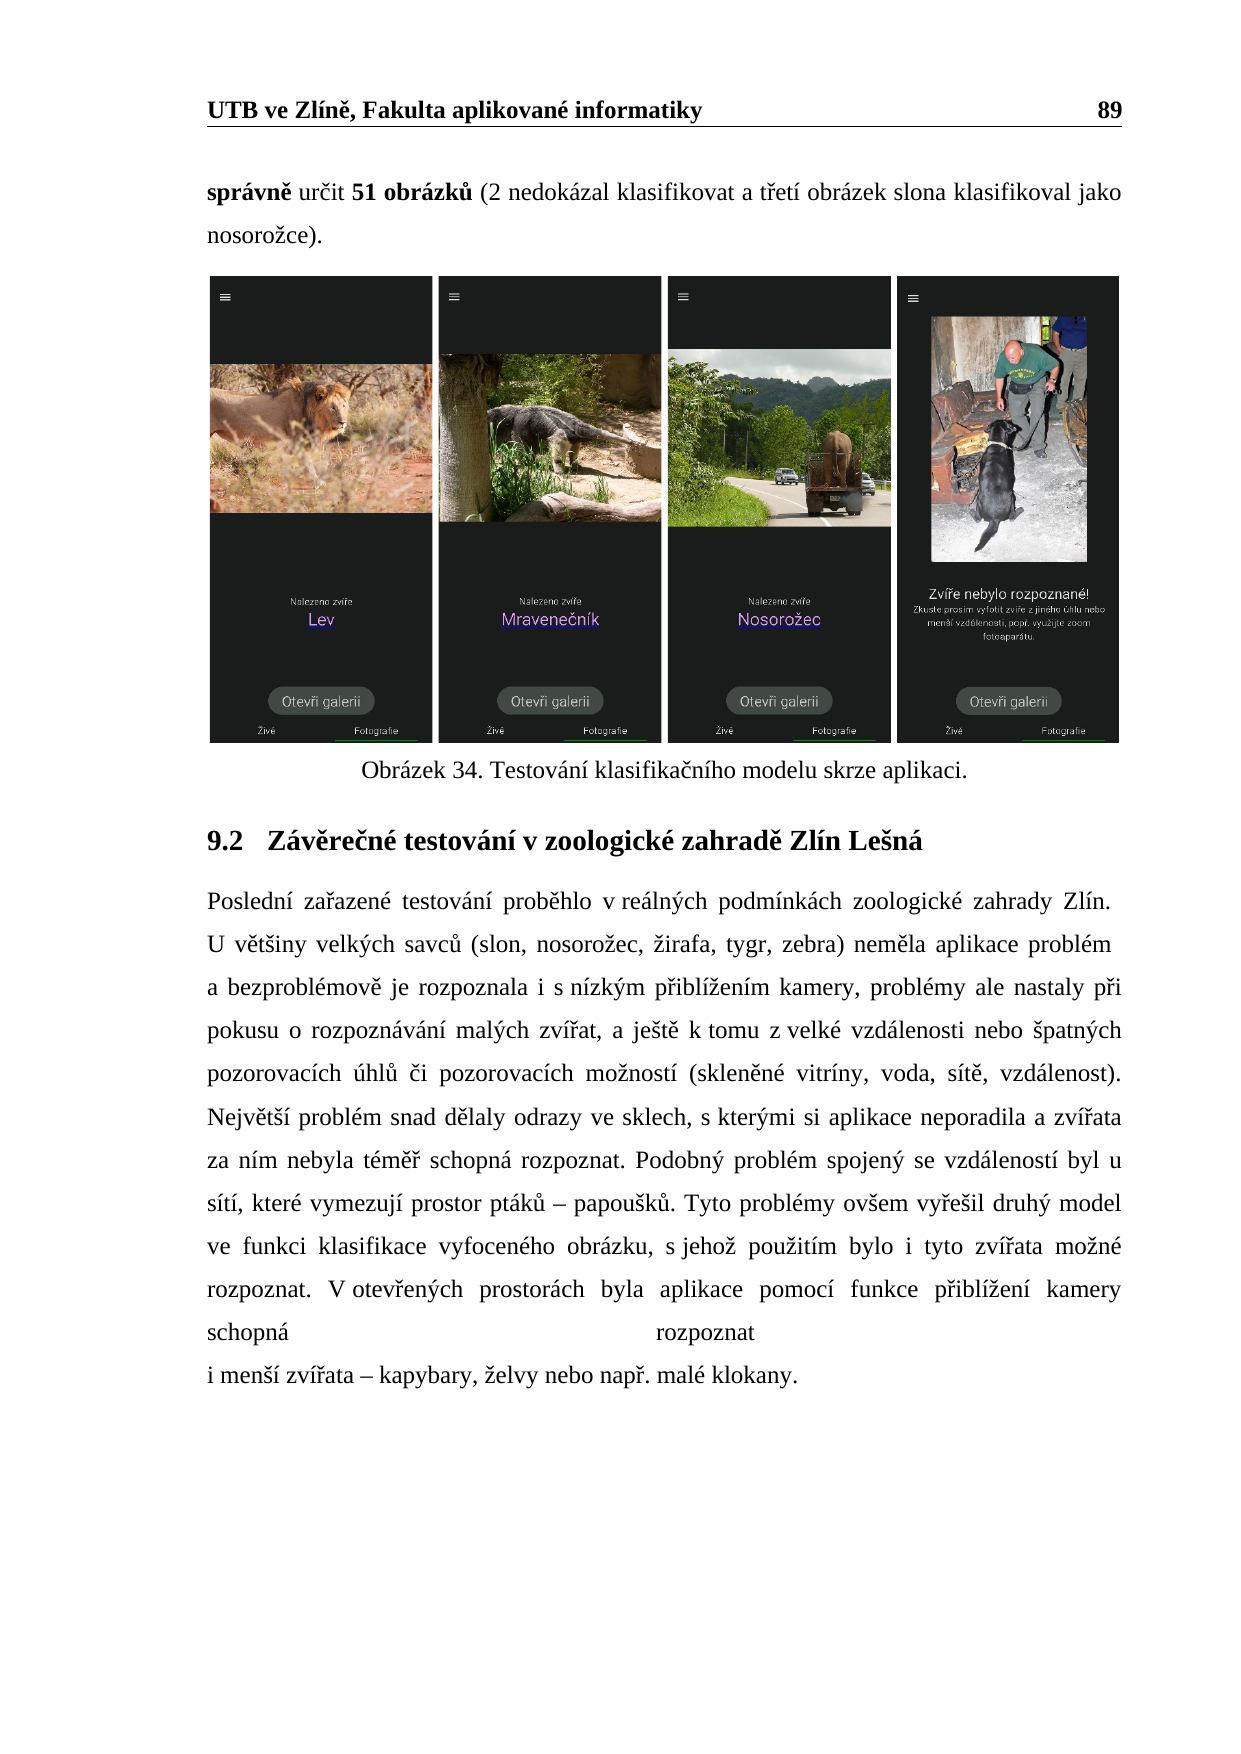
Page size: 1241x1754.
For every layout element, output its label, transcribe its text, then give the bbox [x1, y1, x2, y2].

picture [438, 276, 662, 743]
text Poslední zařazené testování proběhlo v reálných podmínkách zoologické zahrady Zlín. U většiny velkých savců (slon, nosorožec, žirafa, tygr, zebra) neměla aplikace problém a bezproblémově je rozpoznala i s nízkým přiblížením kamery, problémy ale nastaly při pokusu o rozpoznávání malých zvířat, a ještě k tomu z velké vzdálenosti nebo špatných pozorovacích úhlů či pozorovacích možností (skleněné vitríny, voda, sítě, vzdálenost). Největší problém snad dělaly odrazy ve sklech, s kterými si aplikace neporadila a zvířata za ním nebyla téměř schopná rozpoznat. Podobný problém spojený se vzdáleností byl u sítí, které vymezují prostor ptáků – papoušků. Tyto problémy ovšem vyřešil druhý model ve funkci klasifikace vyfoceného obrázku, s jehož použitím bylo i tyto zvířata možné rozpoznat. V otevřených prostorách byla aplikace pomocí funkce přiblížení kamery schopná rozpoznat i menší zvířata – kapybary, želvy nebo např. malé klokany. [207, 886, 1122, 1389]
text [207, 177, 1122, 249]
picture [667, 276, 891, 743]
subtitle Závěrečné testování v zoologické zahradě Zlín Lešná [207, 823, 1122, 857]
picture [897, 276, 1119, 743]
picture [209, 276, 433, 743]
